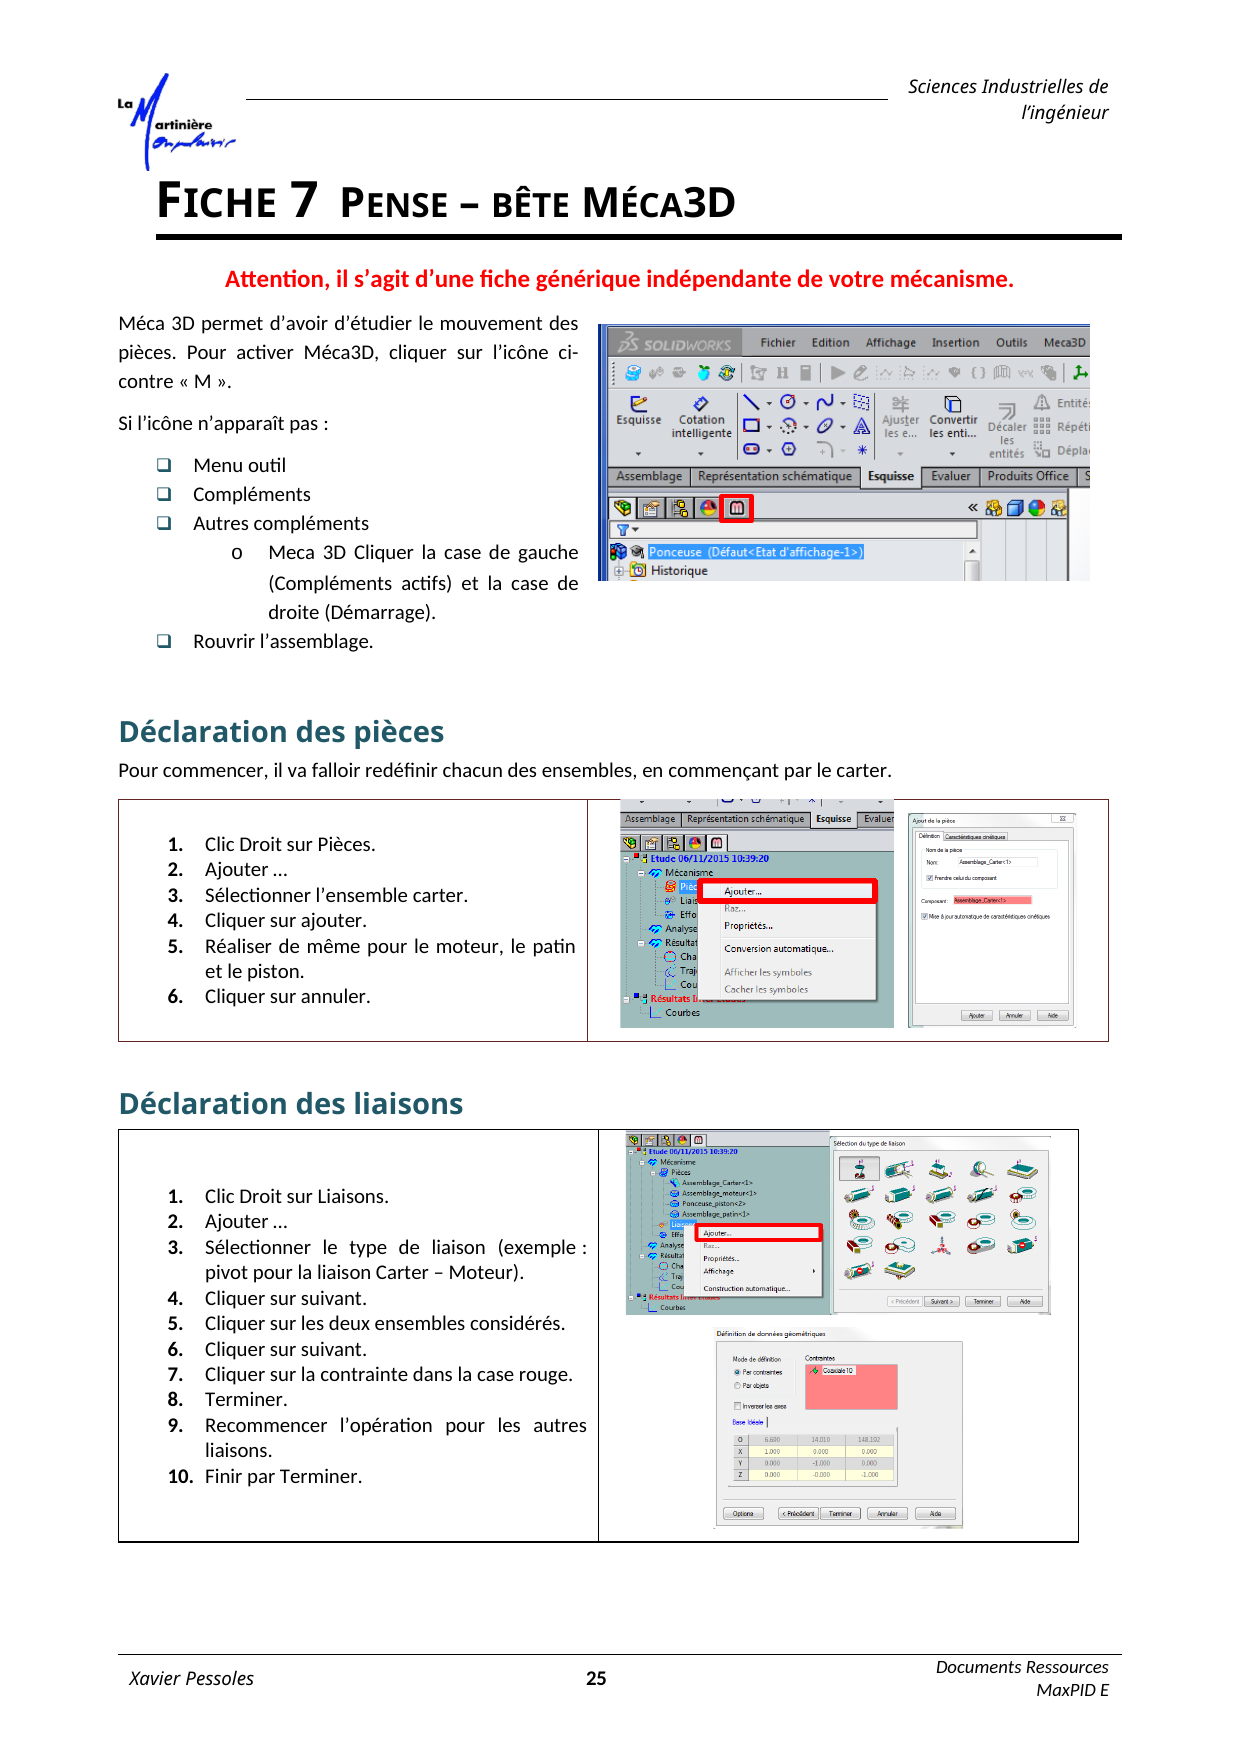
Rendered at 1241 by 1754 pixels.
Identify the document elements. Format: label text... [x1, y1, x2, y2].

text Si l’icône n’apparaît pas : [118, 410, 1122, 436]
subtitle Pense – bête Méca3D [156, 164, 1122, 234]
table_header [599, 1130, 1078, 1541]
list Rouvrir l’assemblage. [156, 628, 1122, 653]
subtitle Déclaration des liaisons [118, 1083, 1122, 1123]
list Meca 3D Cliquer la case de gauche (Compléments actifs) et la case de droite (Démarrage). [231, 539, 1122, 624]
list Autres compléments [156, 510, 1122, 536]
picture [620, 799, 894, 1028]
picture [598, 394, 1090, 410]
picture [625, 1130, 1051, 1315]
picture [598, 477, 1090, 481]
subtitle Déclaration des pièces [118, 711, 1122, 751]
table_header Clic Droit sur Pièces. Ajouter … Sélectionner l’ensemble carter. Cliquer sur ajouter. Réaliser de même pour le moteur, le patin et le piston. Cliquer sur annuler. [119, 800, 587, 1041]
picture [598, 436, 1090, 452]
text Attention, il s’agit d’une fiche générique indépendante de votre mécanisme. [118, 263, 1122, 293]
picture [117, 73, 236, 171]
picture [713, 1327, 964, 1529]
table_header [588, 800, 1108, 1041]
list Compléments [156, 481, 1122, 507]
text Pour commencer, il va falloir redéfinir chacun des ensembles, en commençant par le carter. [118, 757, 1122, 782]
picture [908, 813, 1077, 1028]
list Menu outil [156, 452, 1122, 477]
text Méca 3D permet d’avoir d’étudier le mouvement des pièces. Pour activer Méca3D, cliquer sur l’icône ci-contre « M ». [118, 310, 1122, 394]
table_header Clic Droit sur Liaisons. Ajouter … Sélectionner le type de liaison (exemple : pivot pour la liaison Carter – Moteur). Cliquer sur suivant. Cliquer sur les deux ensembles considérés. Cliquer sur suivant. Cliquer sur la contrainte dans la case rouge. Terminer. Recommencer l’opération pour les autres liaisons. Finir par Terminer. [119, 1130, 598, 1541]
